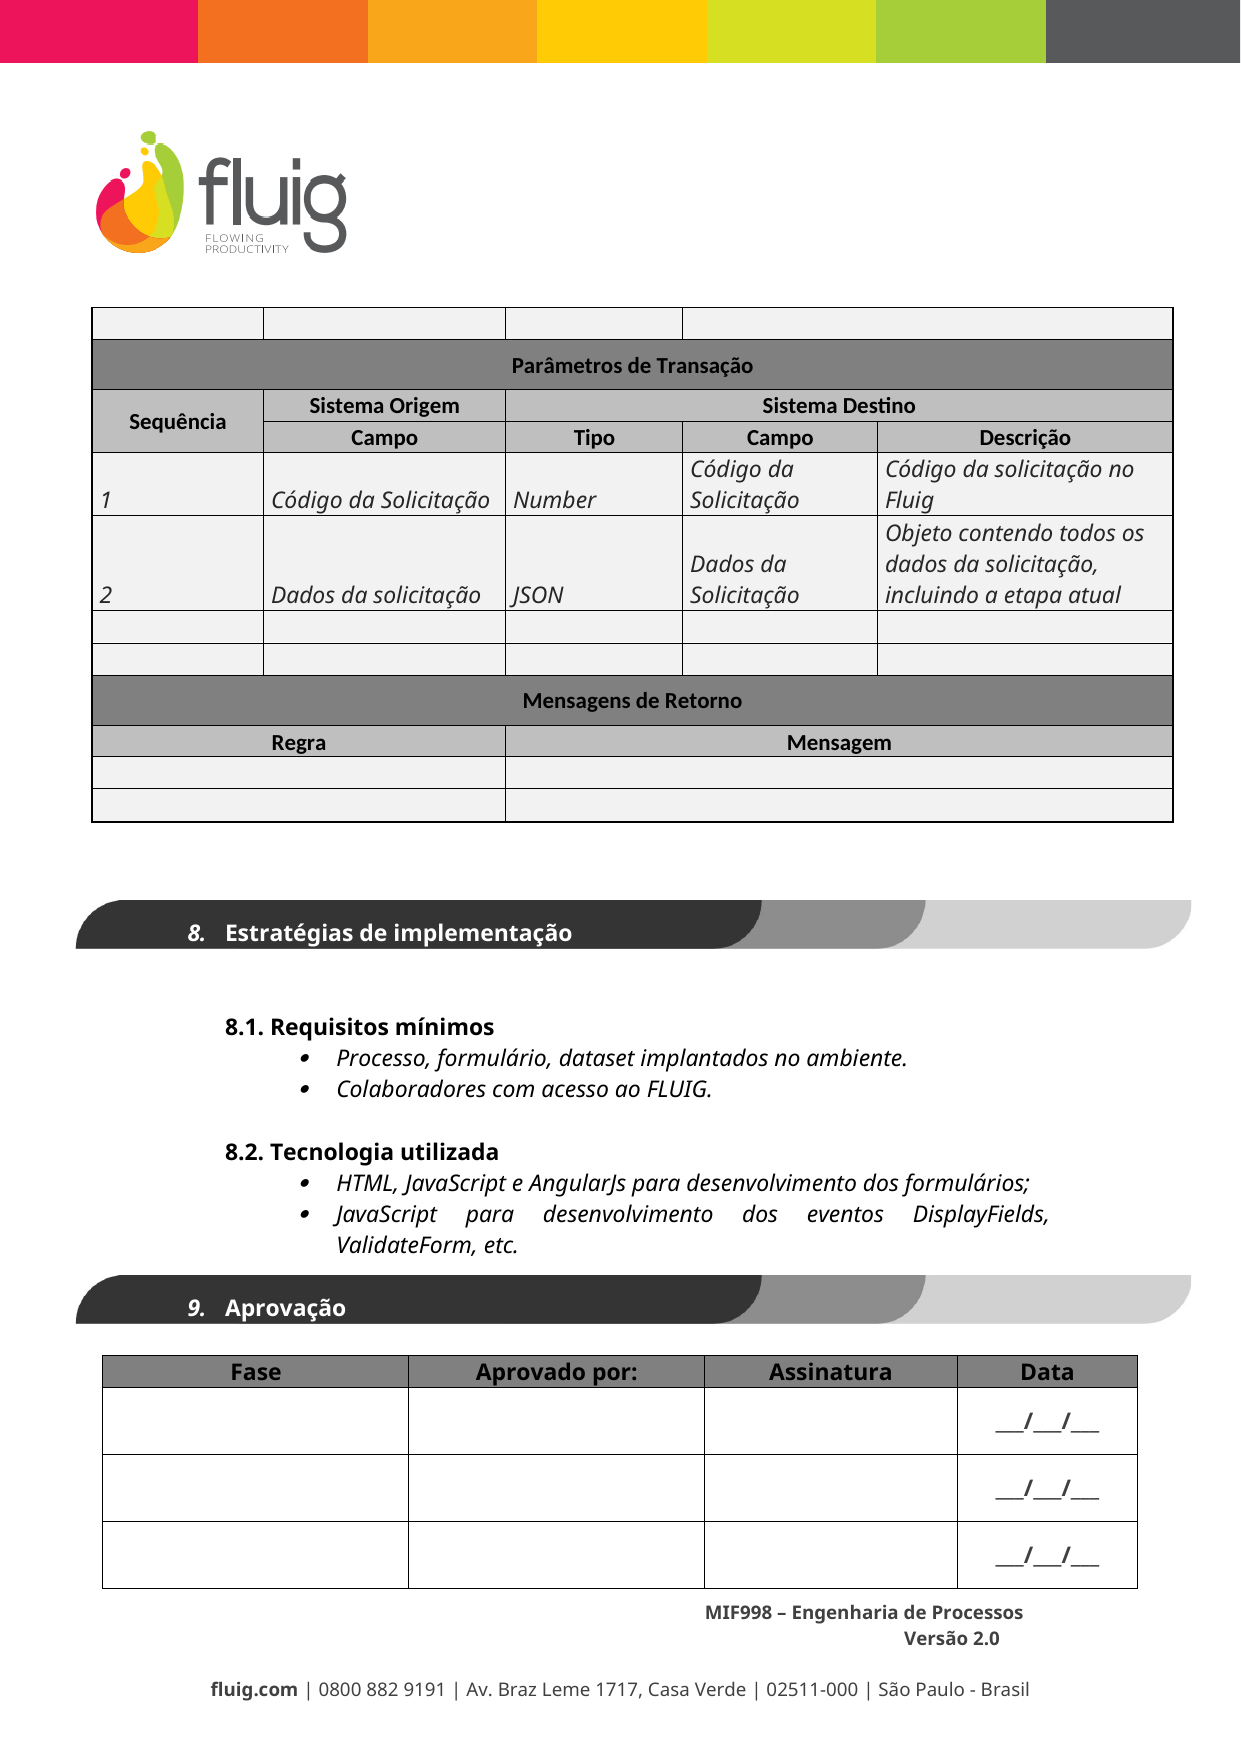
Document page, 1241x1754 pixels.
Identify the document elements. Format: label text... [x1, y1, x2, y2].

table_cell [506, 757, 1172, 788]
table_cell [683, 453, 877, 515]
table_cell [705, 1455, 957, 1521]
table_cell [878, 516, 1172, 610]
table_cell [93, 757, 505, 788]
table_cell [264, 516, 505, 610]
text Aprovação [187, 1292, 1053, 1323]
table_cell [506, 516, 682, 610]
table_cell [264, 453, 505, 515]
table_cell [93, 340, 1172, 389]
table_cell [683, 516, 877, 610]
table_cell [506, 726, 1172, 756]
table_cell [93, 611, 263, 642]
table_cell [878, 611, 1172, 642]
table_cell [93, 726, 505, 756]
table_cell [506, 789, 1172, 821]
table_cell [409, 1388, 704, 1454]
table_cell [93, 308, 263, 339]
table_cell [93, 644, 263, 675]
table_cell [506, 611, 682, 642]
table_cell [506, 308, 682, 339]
list HTML, JavaScript e AngularJs para desenvolvimento dos formulários; [298, 1167, 1053, 1198]
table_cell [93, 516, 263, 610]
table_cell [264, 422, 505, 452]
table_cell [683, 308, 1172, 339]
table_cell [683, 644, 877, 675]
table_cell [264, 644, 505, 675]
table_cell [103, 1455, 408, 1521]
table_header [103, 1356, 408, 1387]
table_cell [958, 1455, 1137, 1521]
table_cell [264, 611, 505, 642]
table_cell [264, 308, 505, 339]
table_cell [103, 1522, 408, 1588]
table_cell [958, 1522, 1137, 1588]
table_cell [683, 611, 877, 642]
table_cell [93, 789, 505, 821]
text Requisitos mínimos [225, 1011, 1053, 1042]
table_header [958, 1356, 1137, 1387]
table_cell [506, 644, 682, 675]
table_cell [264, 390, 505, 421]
list Colaboradores com acesso ao FLUIG. [298, 1073, 1053, 1104]
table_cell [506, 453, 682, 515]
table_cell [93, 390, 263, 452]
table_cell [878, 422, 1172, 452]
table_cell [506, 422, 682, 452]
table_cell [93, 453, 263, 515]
list JavaScript para desenvolvimento dos eventos DisplayFields, ValidateForm, etc. [298, 1198, 1053, 1261]
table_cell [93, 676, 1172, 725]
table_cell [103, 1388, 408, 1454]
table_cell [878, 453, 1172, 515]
text Tecnologia utilizada [225, 1136, 1053, 1167]
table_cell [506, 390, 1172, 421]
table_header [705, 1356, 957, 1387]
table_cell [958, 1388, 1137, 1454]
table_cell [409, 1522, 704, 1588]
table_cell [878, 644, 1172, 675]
list Processo, formulário, dataset implantados no ambiente. [298, 1042, 1053, 1073]
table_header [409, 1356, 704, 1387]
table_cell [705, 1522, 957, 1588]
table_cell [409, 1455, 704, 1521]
text Estratégias de implementação [187, 917, 1053, 948]
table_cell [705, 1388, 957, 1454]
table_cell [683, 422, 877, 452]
